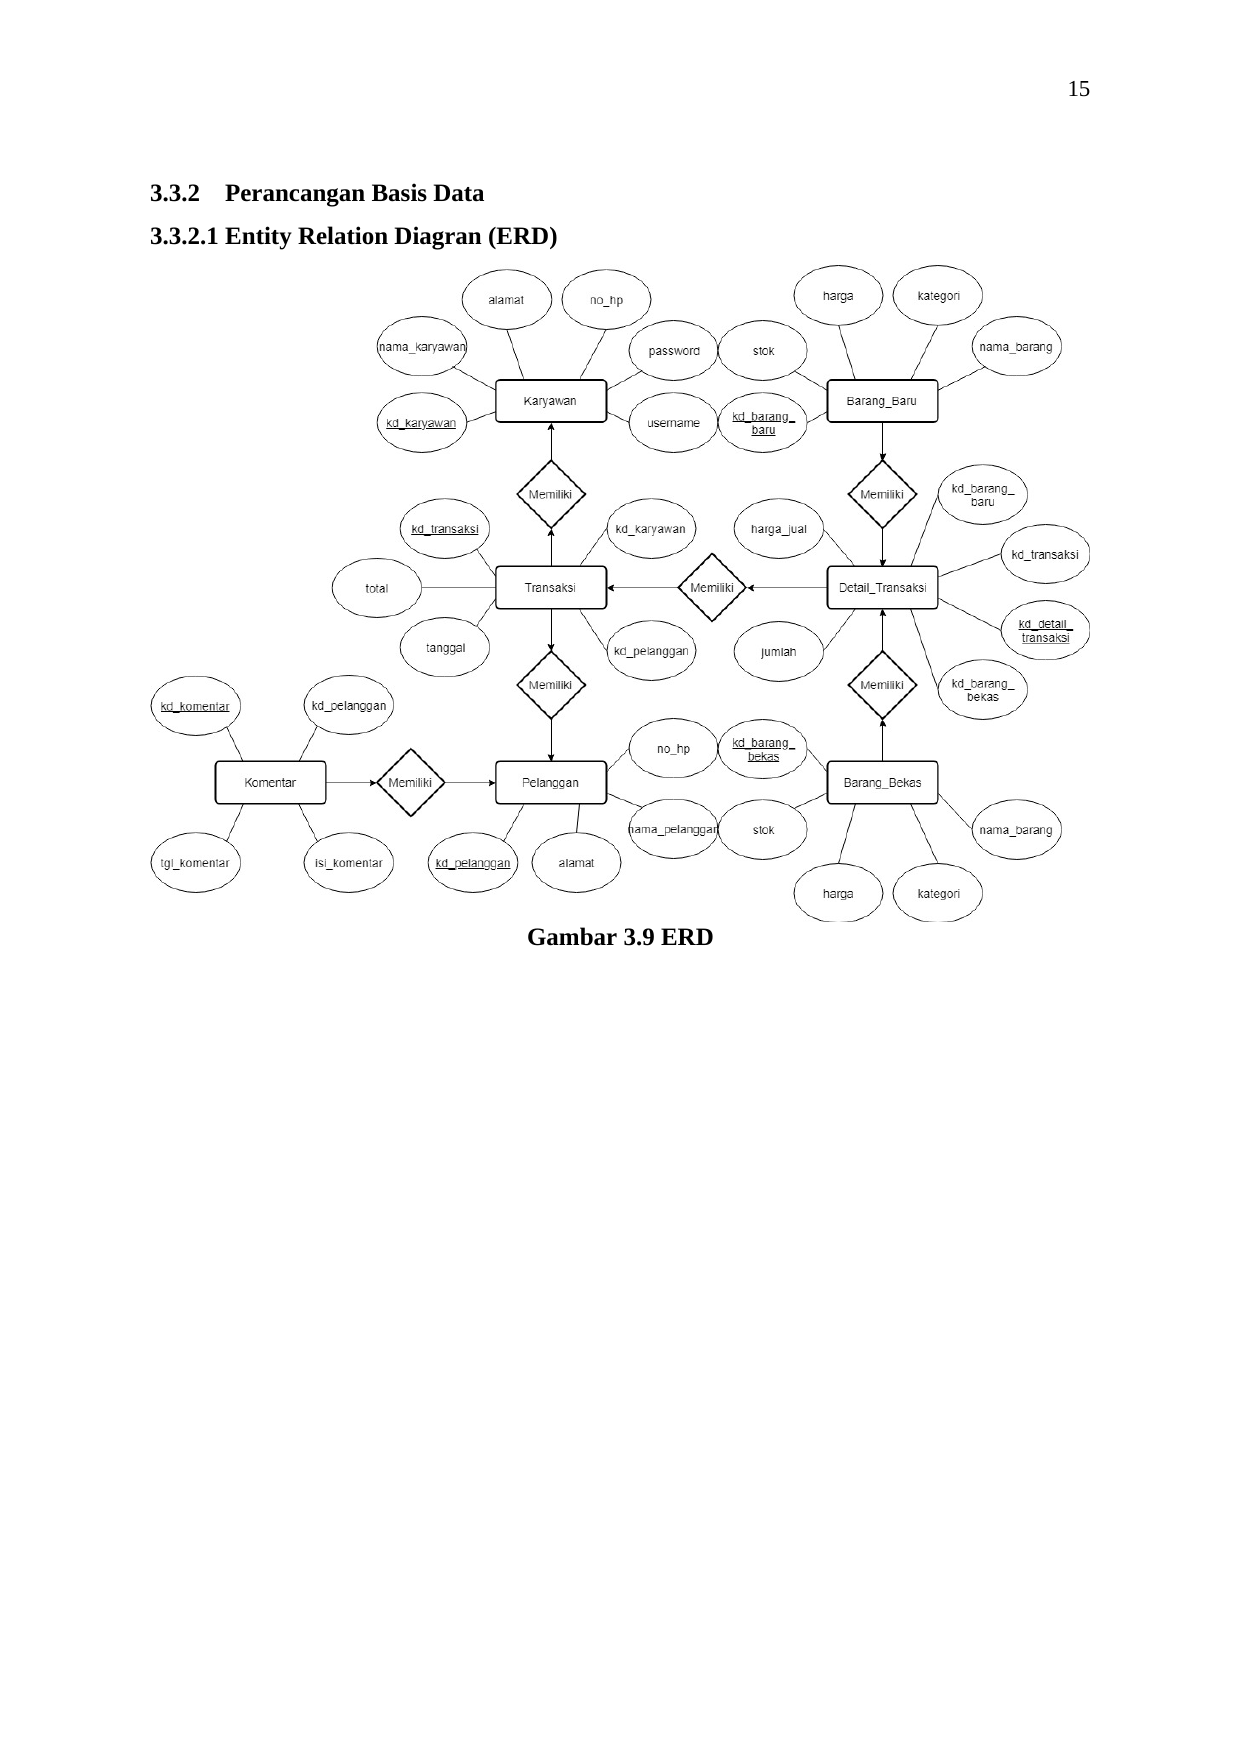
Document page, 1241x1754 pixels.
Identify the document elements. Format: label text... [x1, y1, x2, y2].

picture [150, 264, 1090, 922]
text Gambar 3.9 ERD [150, 922, 1090, 951]
subtitle Entity Relation Diagran (ERD) [150, 221, 1090, 250]
subtitle Perancangan Basis Data [150, 178, 1090, 207]
